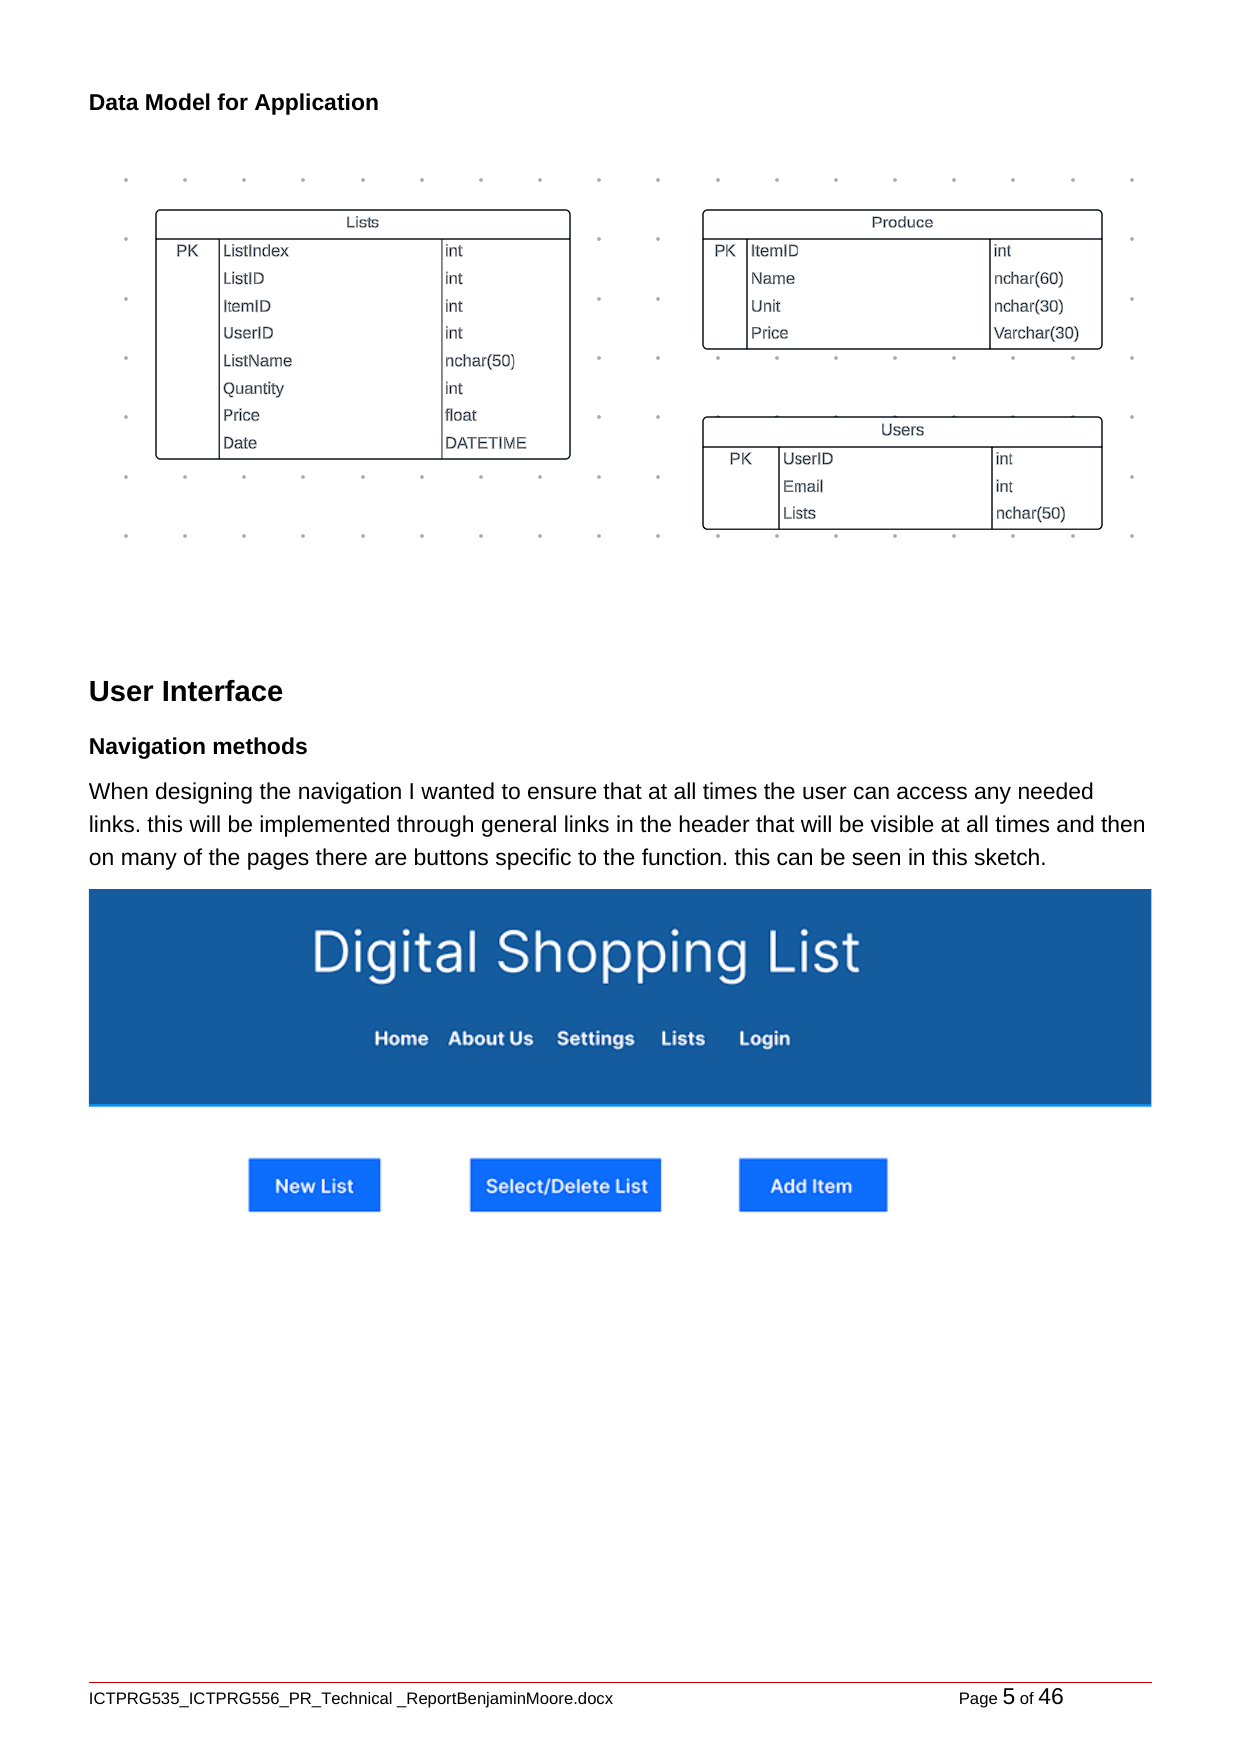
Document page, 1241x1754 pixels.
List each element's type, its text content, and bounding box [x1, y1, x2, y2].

subtitle User Interface [89, 674, 1152, 708]
subtitle Data Model for Application [89, 89, 1152, 115]
subtitle Navigation methods [89, 733, 1152, 759]
text When designing the navigation I wanted to ensure that at all times the user can access any needed links. this will be implemented through general links in the header that will be visible at all times and then on many of the pages there are buttons specific to the function. this can be seen in this sketch. [89, 778, 1152, 870]
picture [88, 889, 1152, 1250]
picture [88, 134, 1152, 584]
